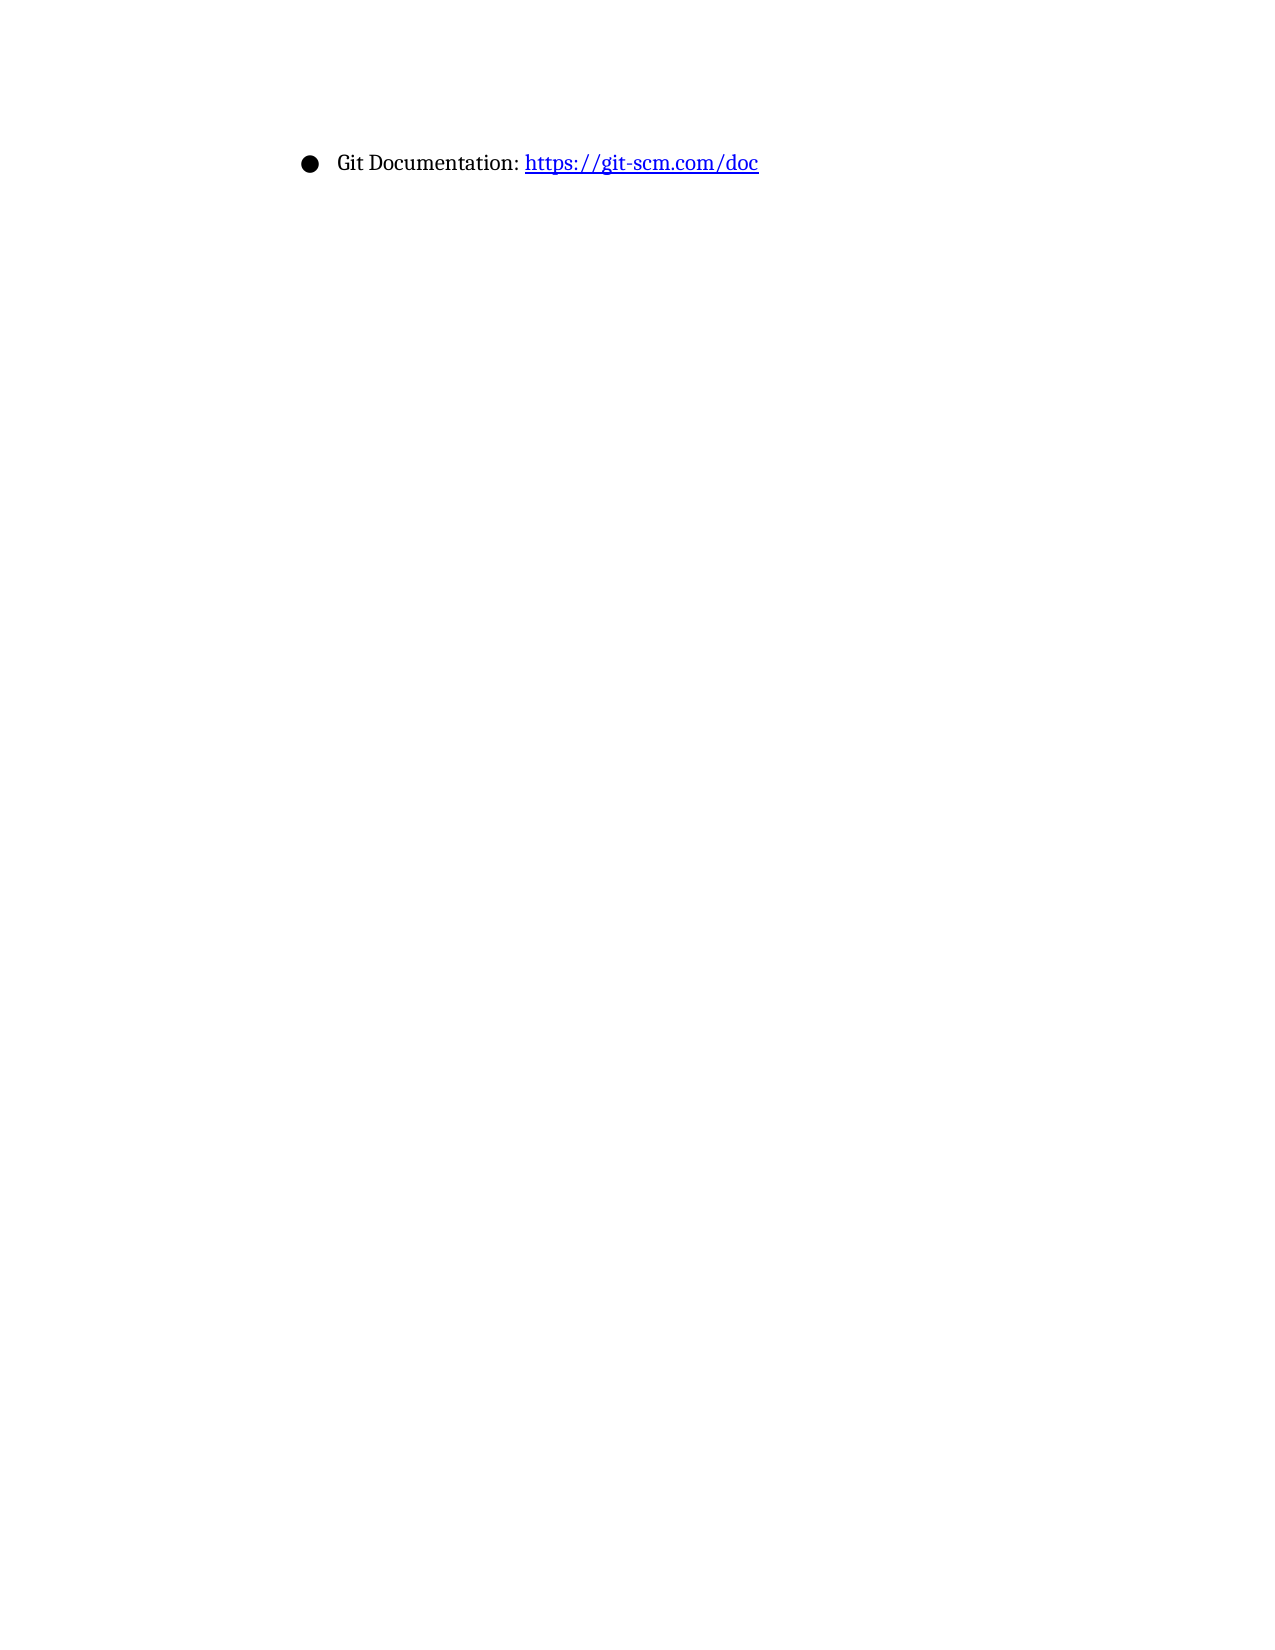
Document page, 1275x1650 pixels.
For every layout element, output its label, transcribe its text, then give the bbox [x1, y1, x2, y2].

list Git Documentation: https://git-scm.com/doc [300, 150, 1087, 176]
